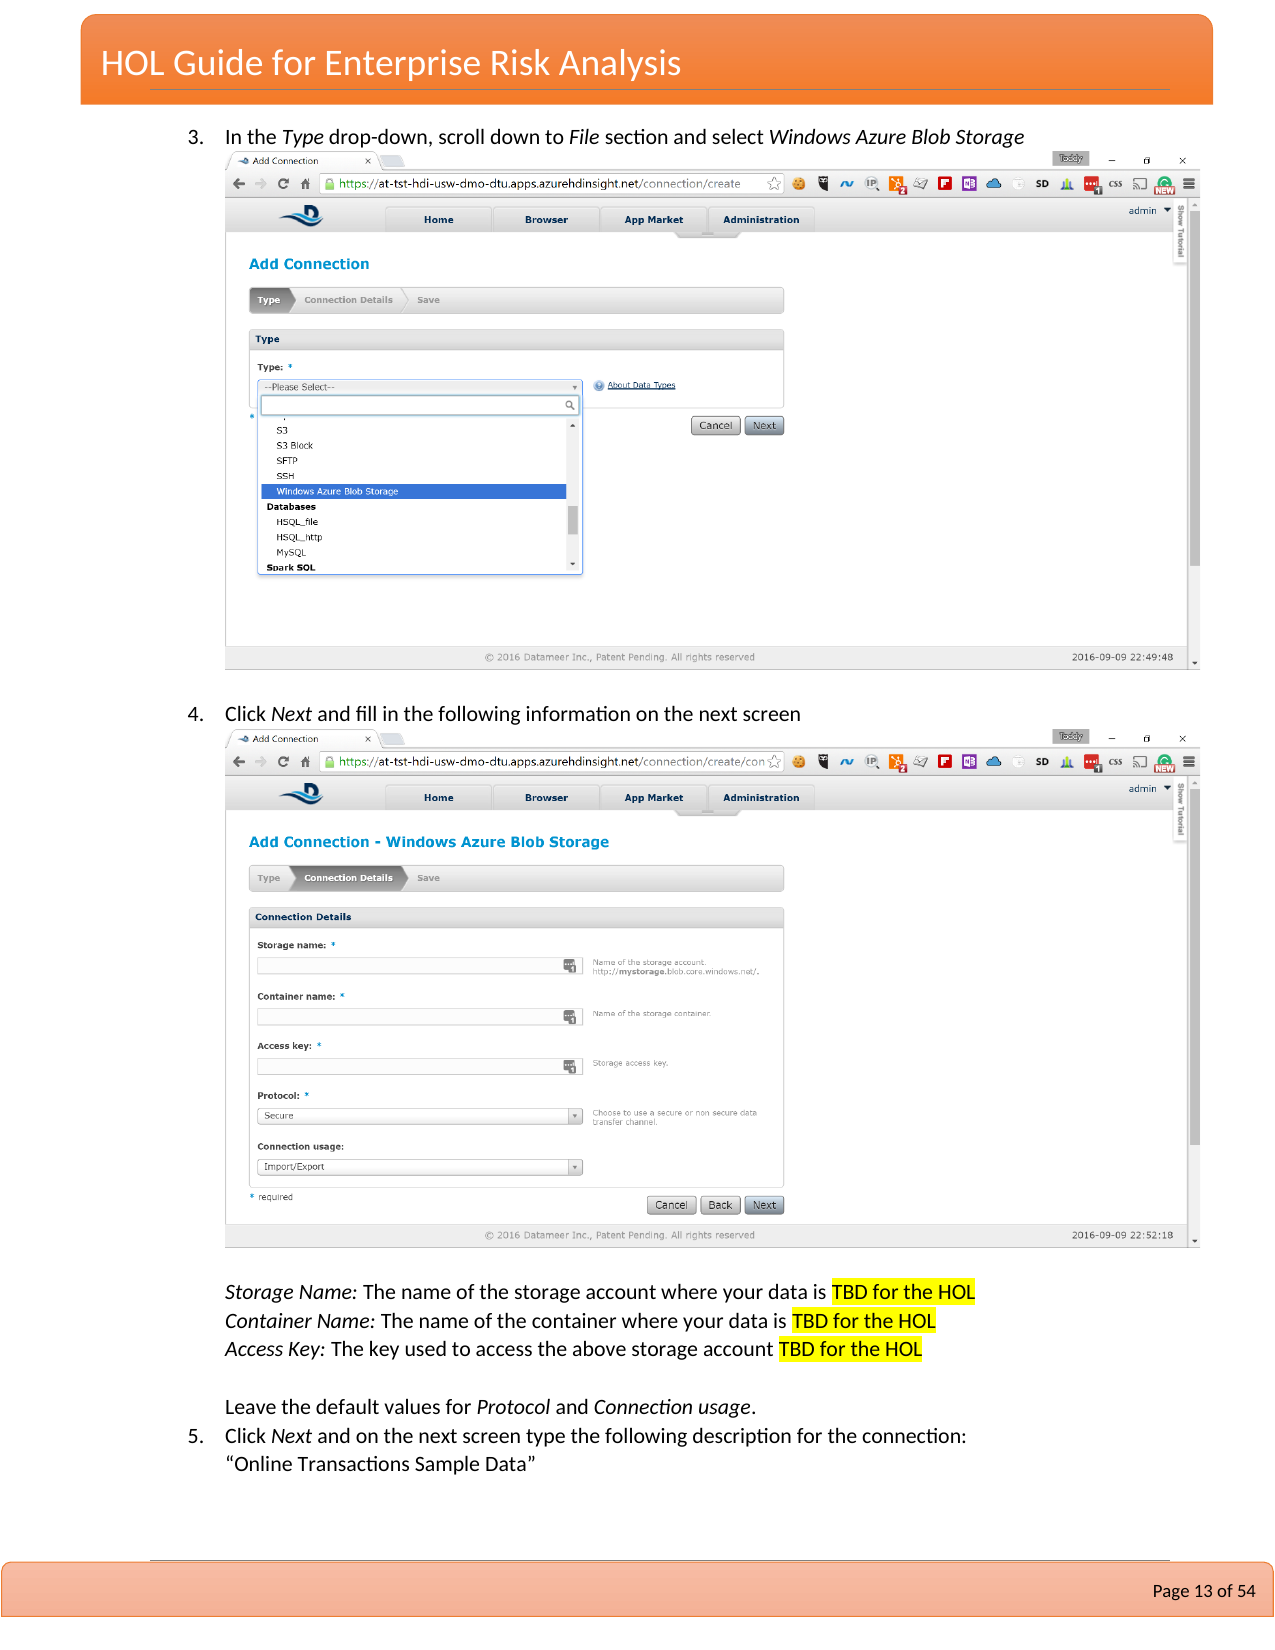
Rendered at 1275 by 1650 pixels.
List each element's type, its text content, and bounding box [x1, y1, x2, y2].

picture [225, 151, 1200, 670]
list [187, 1422, 1170, 1477]
picture [225, 729, 1200, 1248]
